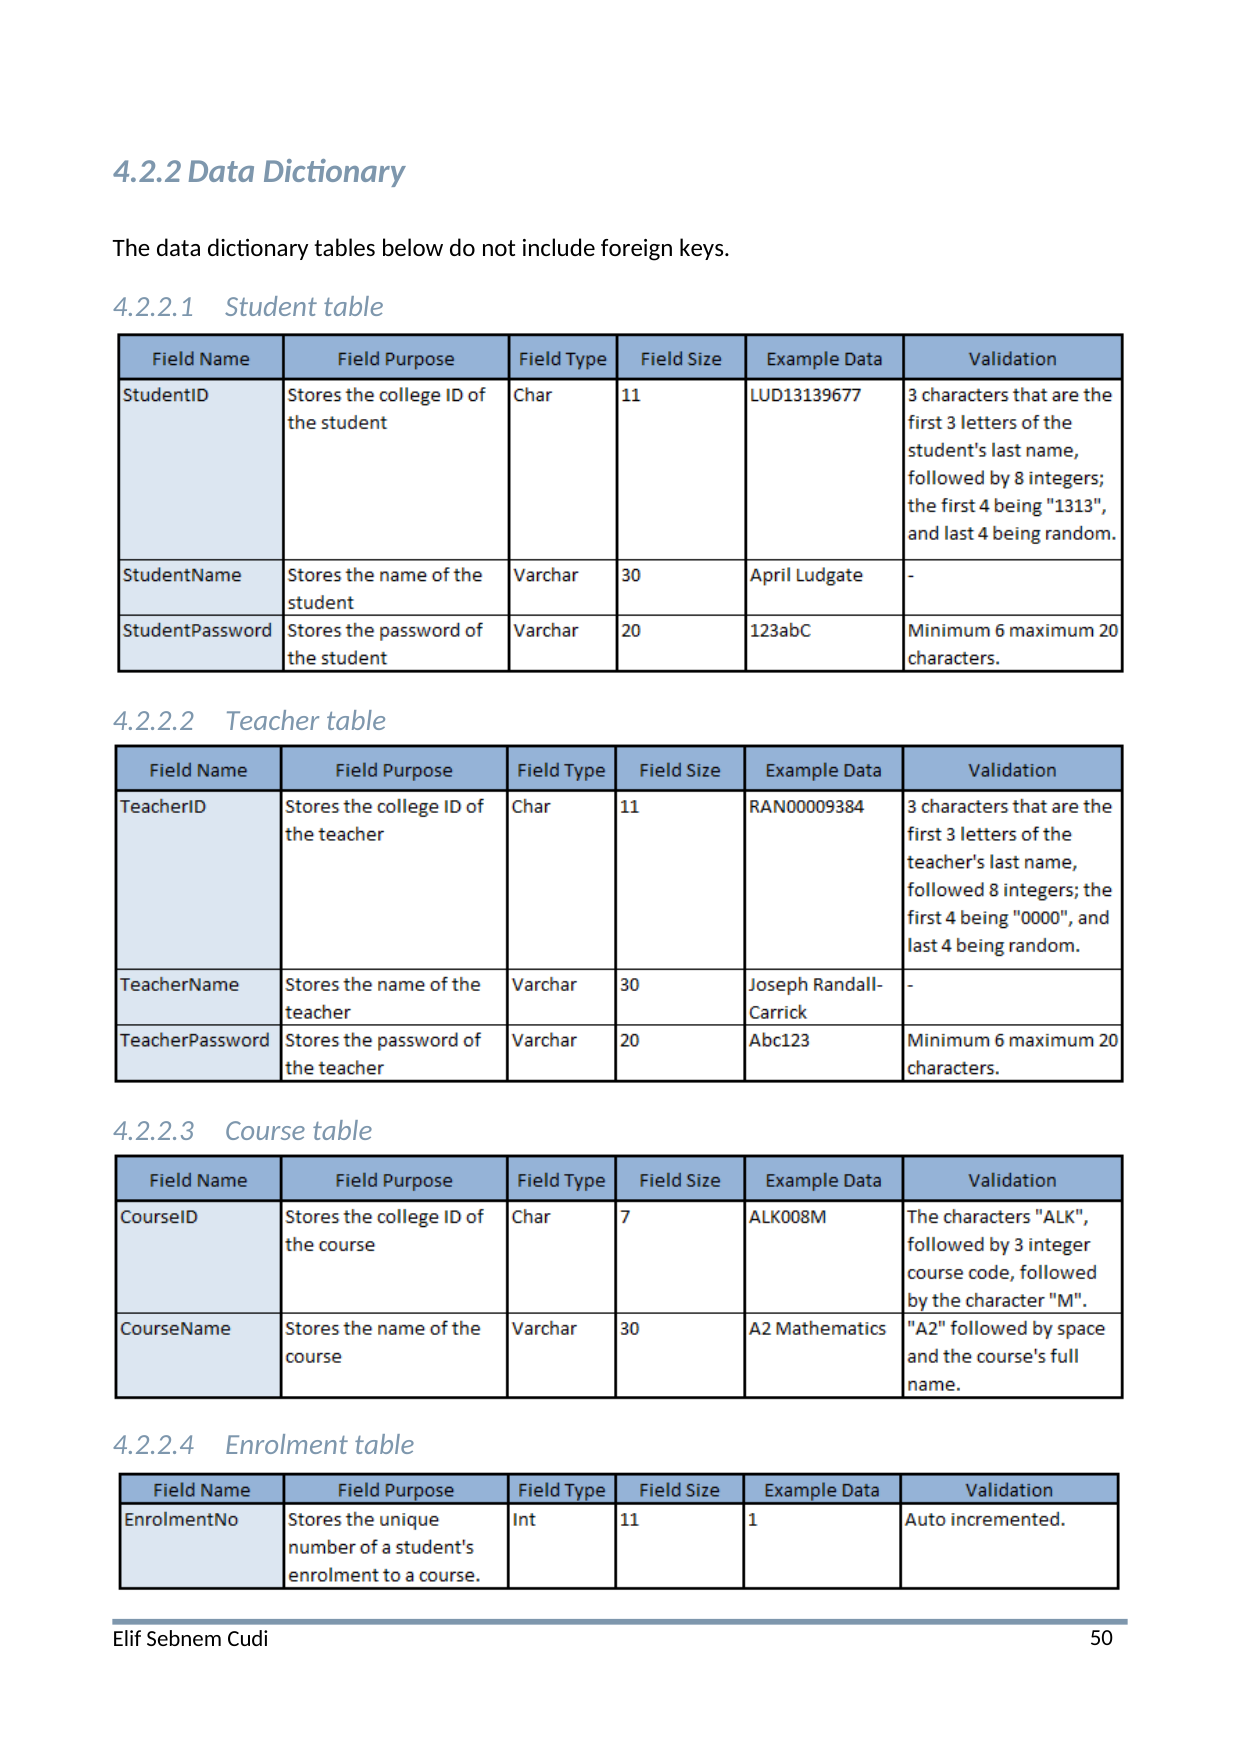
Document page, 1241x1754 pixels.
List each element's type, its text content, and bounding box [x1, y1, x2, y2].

subtitle Student table [112, 288, 1128, 323]
subtitle Course table [112, 1112, 1128, 1148]
picture [112, 743, 1128, 1087]
picture [112, 1467, 1128, 1597]
subtitle Data Dictionary [112, 150, 1128, 191]
picture [112, 1152, 1128, 1402]
subtitle Enrolment table [112, 1426, 1128, 1462]
picture [112, 328, 1128, 677]
subtitle Teacher table [112, 702, 1128, 738]
text The data dictionary tables below do not include foreign keys. [112, 197, 1128, 262]
